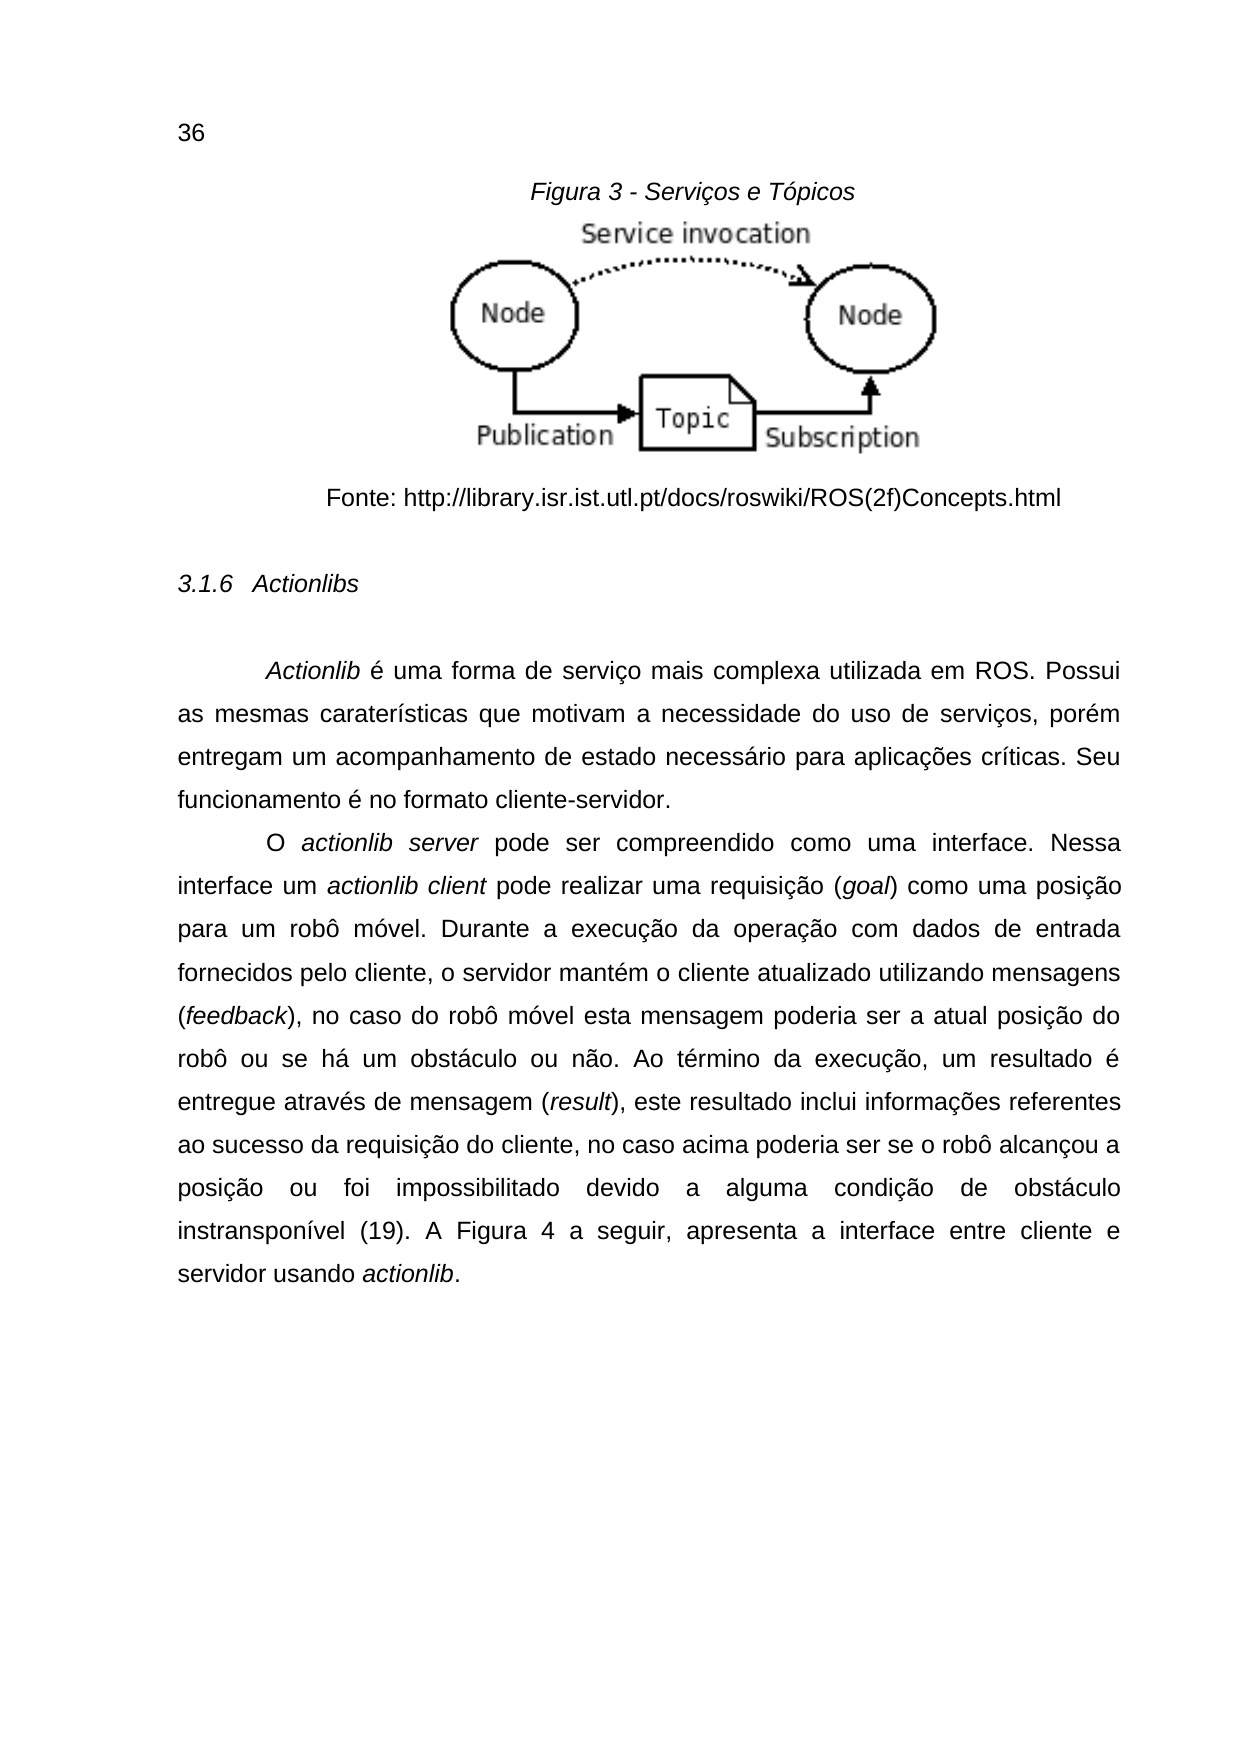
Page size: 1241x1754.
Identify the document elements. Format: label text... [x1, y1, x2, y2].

picture [449, 220, 939, 469]
text Actionlib é uma forma de serviço mais complexa utilizada em ROS. Possui as mesmas caraterísticas que motivam a necessidade do uso de serviços, porém entregam um acompanhamento de estado necessário para aplicações críticas. Seu funcionamento é no formato cliente-servidor. [177, 656, 1122, 814]
text O actionlib server pode ser compreendido como uma interface. Nessa interface um actionlib client pode realizar uma requisição (goal) como uma posição para um robô móvel. Durante a execução da operação com dados de entrada fornecidos pelo cliente, o servidor mantém o cliente atualizado utilizando mensagens (feedback), no caso do robô móvel esta mensagem poderia ser a atual posição do robô ou se há um obstáculo ou não. Ao término da execução, um resultado é entregue através de mensagem (result), este resultado inclui informações referentes ao sucesso da requisição do cliente, no caso acima poderia ser se o robô alcançou a posição ou foi impossibilitado devido a alguma condição de obstáculo instransponível . A Figura 4 a seguir, apresenta a interface entre cliente e servidor usando actionlib. [177, 828, 1122, 1288]
text Figura 3 - Serviços e Tópicos [177, 177, 1122, 206]
subtitle Actionlibs [177, 569, 1122, 598]
text Fonte: http://library.isr.ist.utl.pt/docs/roswiki/ROS(2f)Concepts.html [177, 483, 1122, 512]
